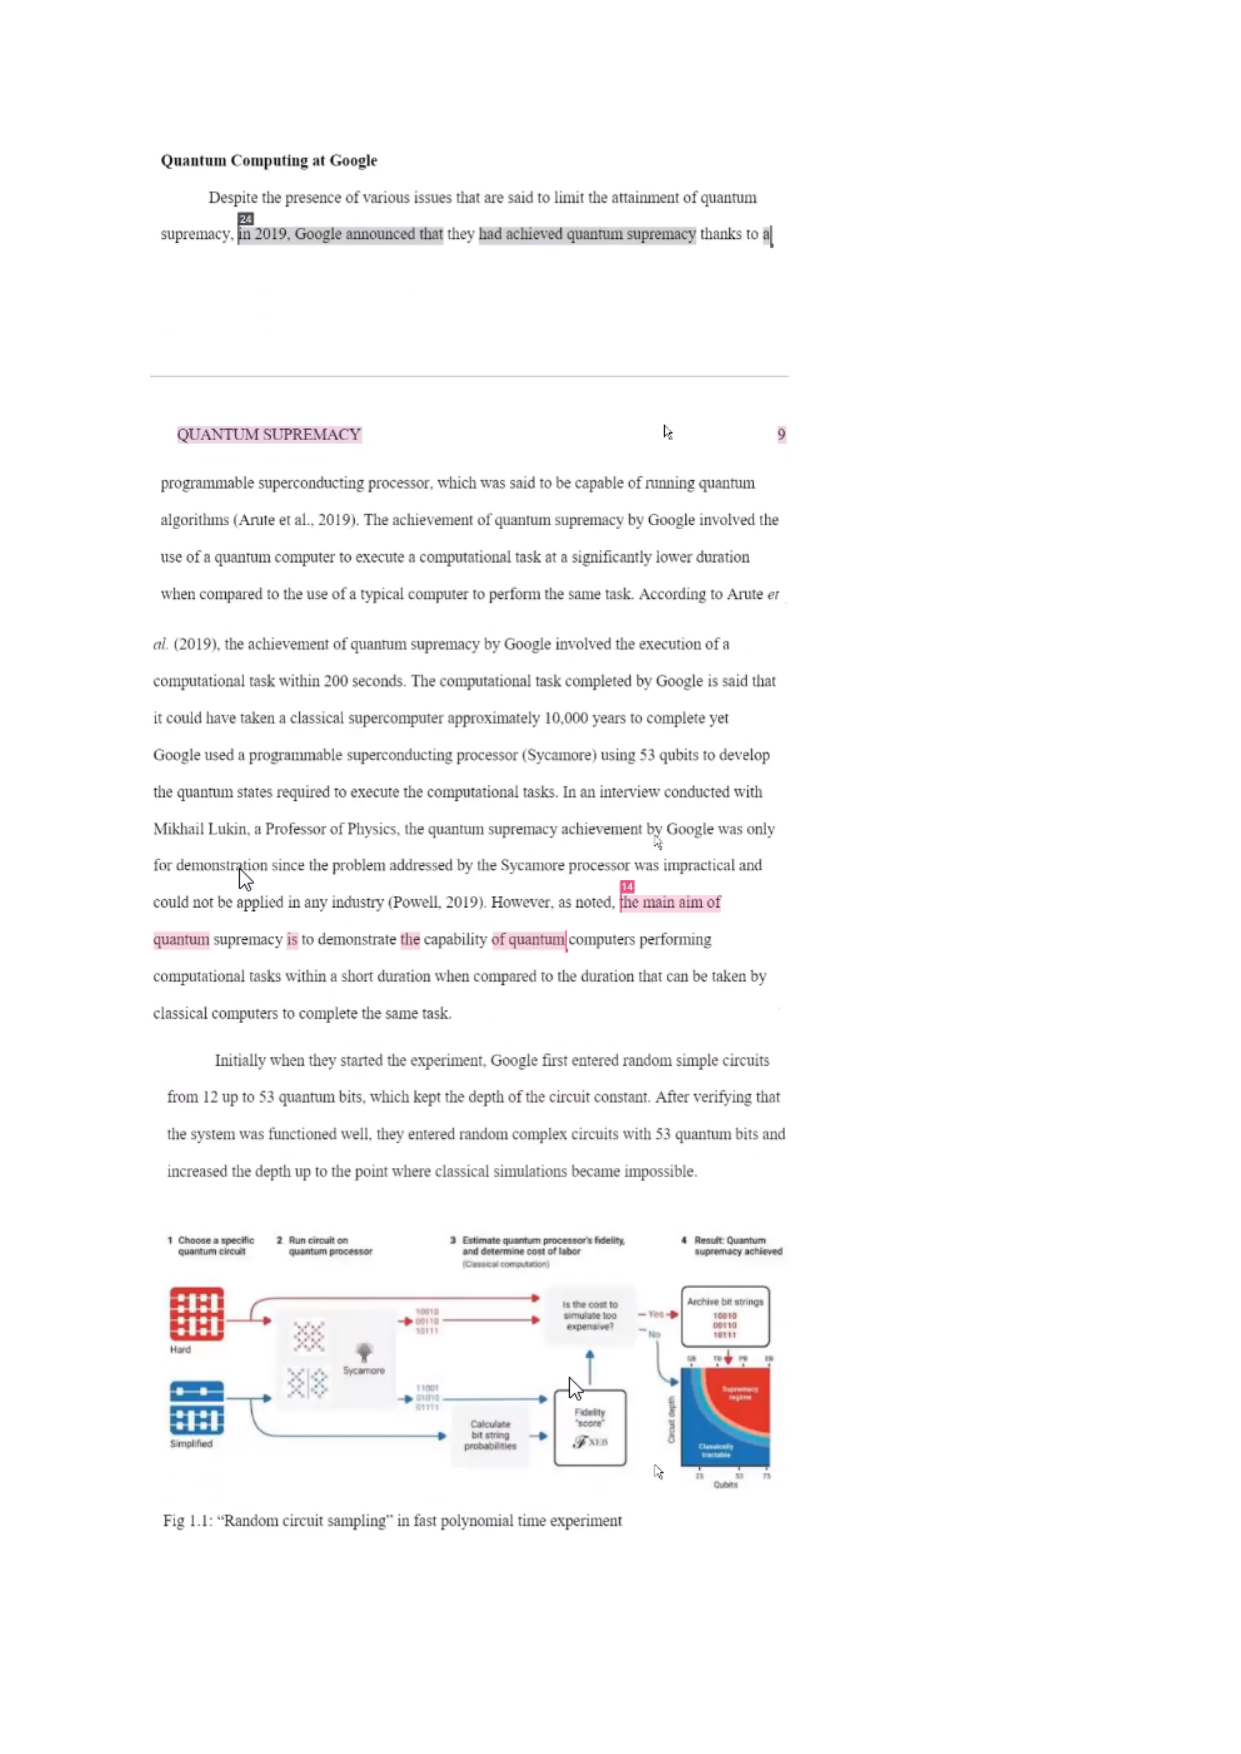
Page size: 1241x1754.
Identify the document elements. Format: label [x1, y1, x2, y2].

picture [150, 1041, 805, 1191]
picture [150, 150, 789, 608]
picture [150, 626, 780, 1023]
picture [150, 1209, 799, 1531]
